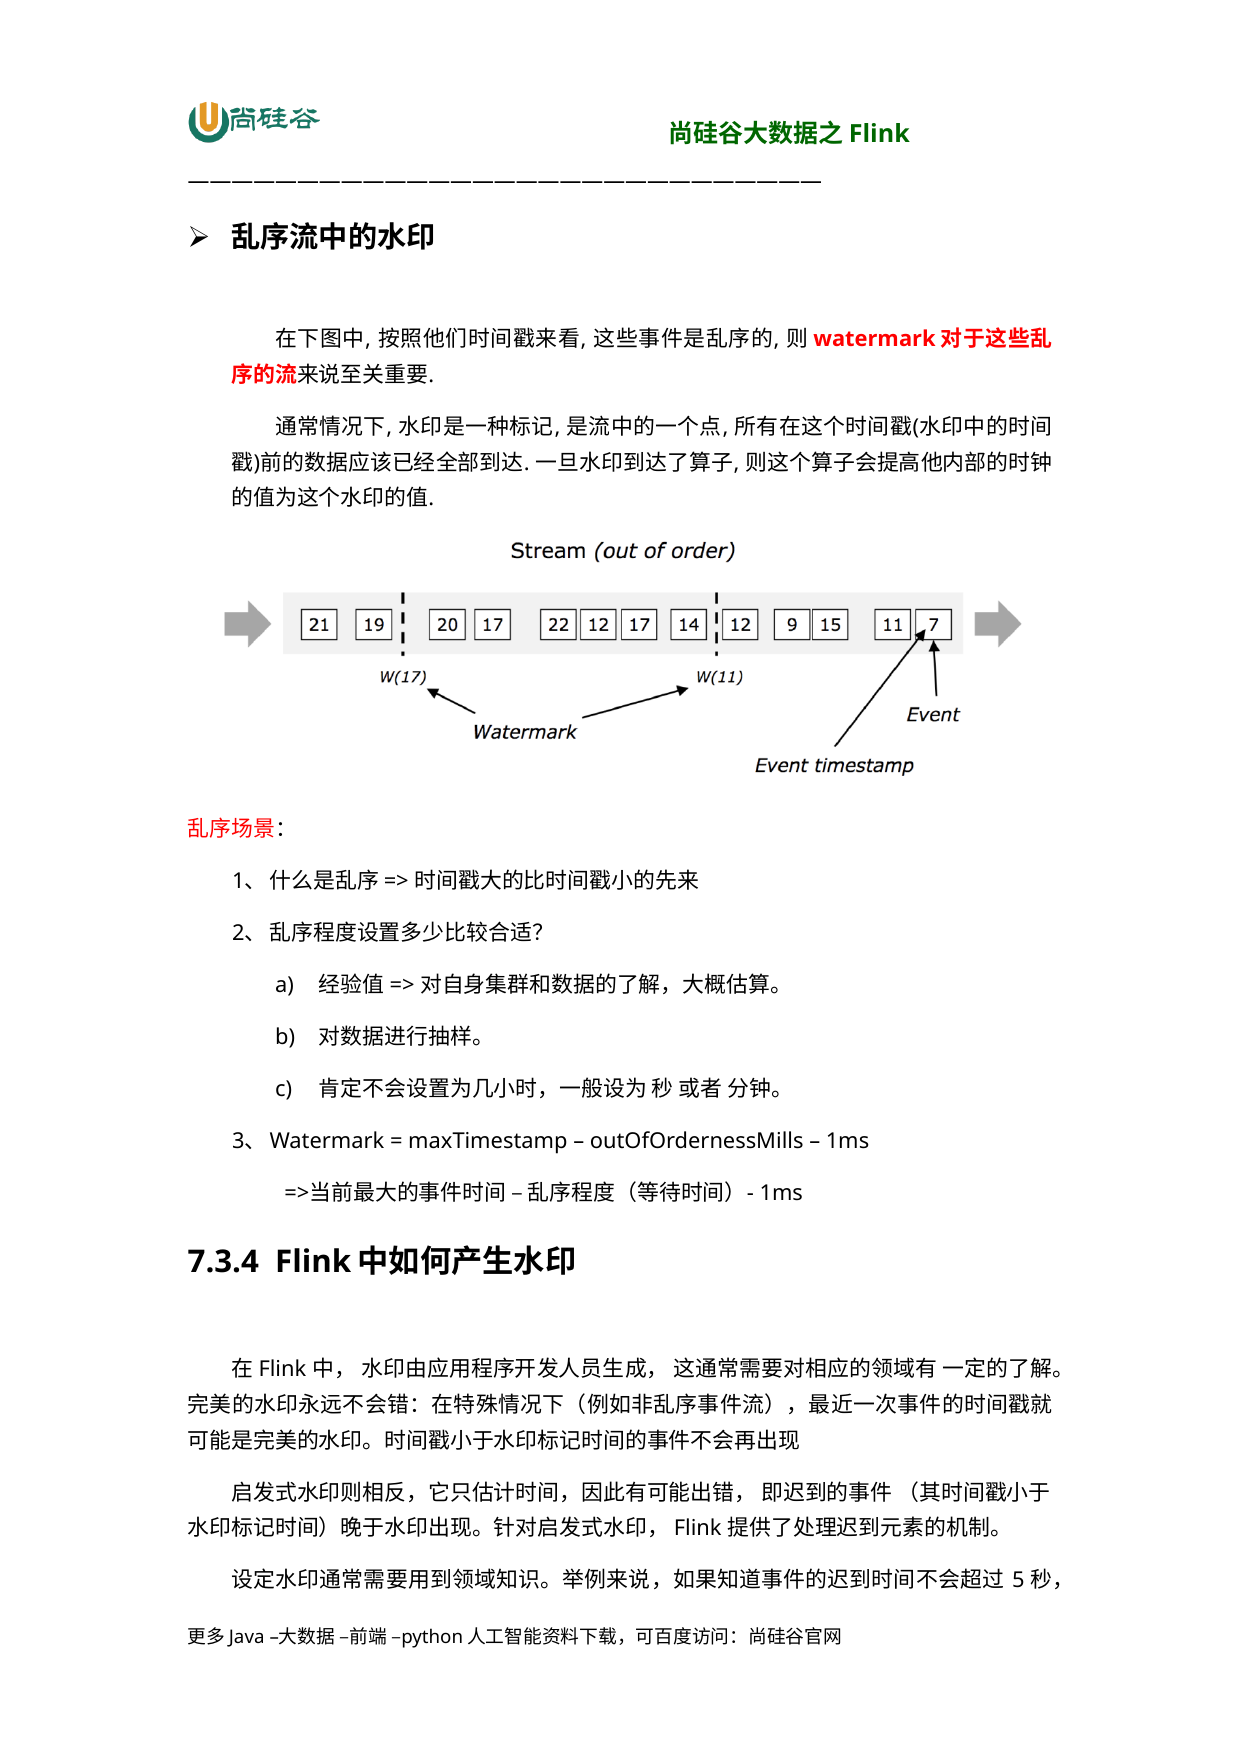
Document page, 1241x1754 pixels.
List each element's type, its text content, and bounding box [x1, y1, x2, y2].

text 在下图中, 按照他们时间戳来看, 这些事件是乱序的, 则watermark对于这些乱序的流来说至关重要. [231, 321, 1053, 389]
list 对数据进行抽样。 [275, 1018, 1053, 1051]
text 乱序场景： [187, 811, 1053, 843]
subtitle Flink中如何产生水印 [187, 1226, 1053, 1291]
text 设定水印通常需要用到领域知识。举例来说，如果知道事件的迟到时间不会超过 5 秒， 就可以将水印标记时间设为收到的最大时间戳减去 5 秒。 另 一种做法是，采用一个 Flink 作业监控事件流，学习事件的迟到规律，并以此构建水印生成模型。 [187, 1562, 1053, 1594]
list 什么是乱序 => 时间戳大的比时间戳小的先来 [232, 863, 1053, 895]
text =>当前最大的事件时间 – 乱序程度（等待时间）- 1ms [187, 1174, 1053, 1207]
list Watermark = maxTimestamp – outOfOrdernessMills – 1ms [232, 1122, 1053, 1155]
text 在 Flink 中， 水印由应用程序开发人员生成， 这通常需要对相应的领域有 一定的了解。完美的水印永远不会错：在特殊情况下（例如非乱序事件流），最近一次事件的时间戳就可能是完美的水印。时间戳小于水印标记时间的事件不会再出现 [187, 1351, 1053, 1455]
list 肯定不会设置为几小时，一般设为 秒 或者 分钟。 [275, 1070, 1053, 1103]
picture [187, 101, 320, 143]
list 经验值 => 对自身集群和数据的了解，大概估算。 [275, 967, 1053, 999]
text 乱序流中的水印 [187, 202, 1053, 267]
text 启发式水印则相反，它只估计时间，因此有可能出错， 即迟到的事件 （其时间戳小于水印标记时间）晚于水印出现。针对启发式水印， Flink 提供了处理迟到元素的机制。 [187, 1474, 1053, 1542]
list 乱序程度设置多少比较合适？ [232, 915, 1053, 947]
picture [187, 531, 1053, 786]
text 通常情况下, 水印是一种标记, 是流中的一个点, 所有在这个时间戳(水印中的时间戳)前的数据应该已经全部到达. 一旦水印到达了算子, 则这个算子会提高他内部的时钟的值为这个水印的值. [231, 408, 1053, 512]
